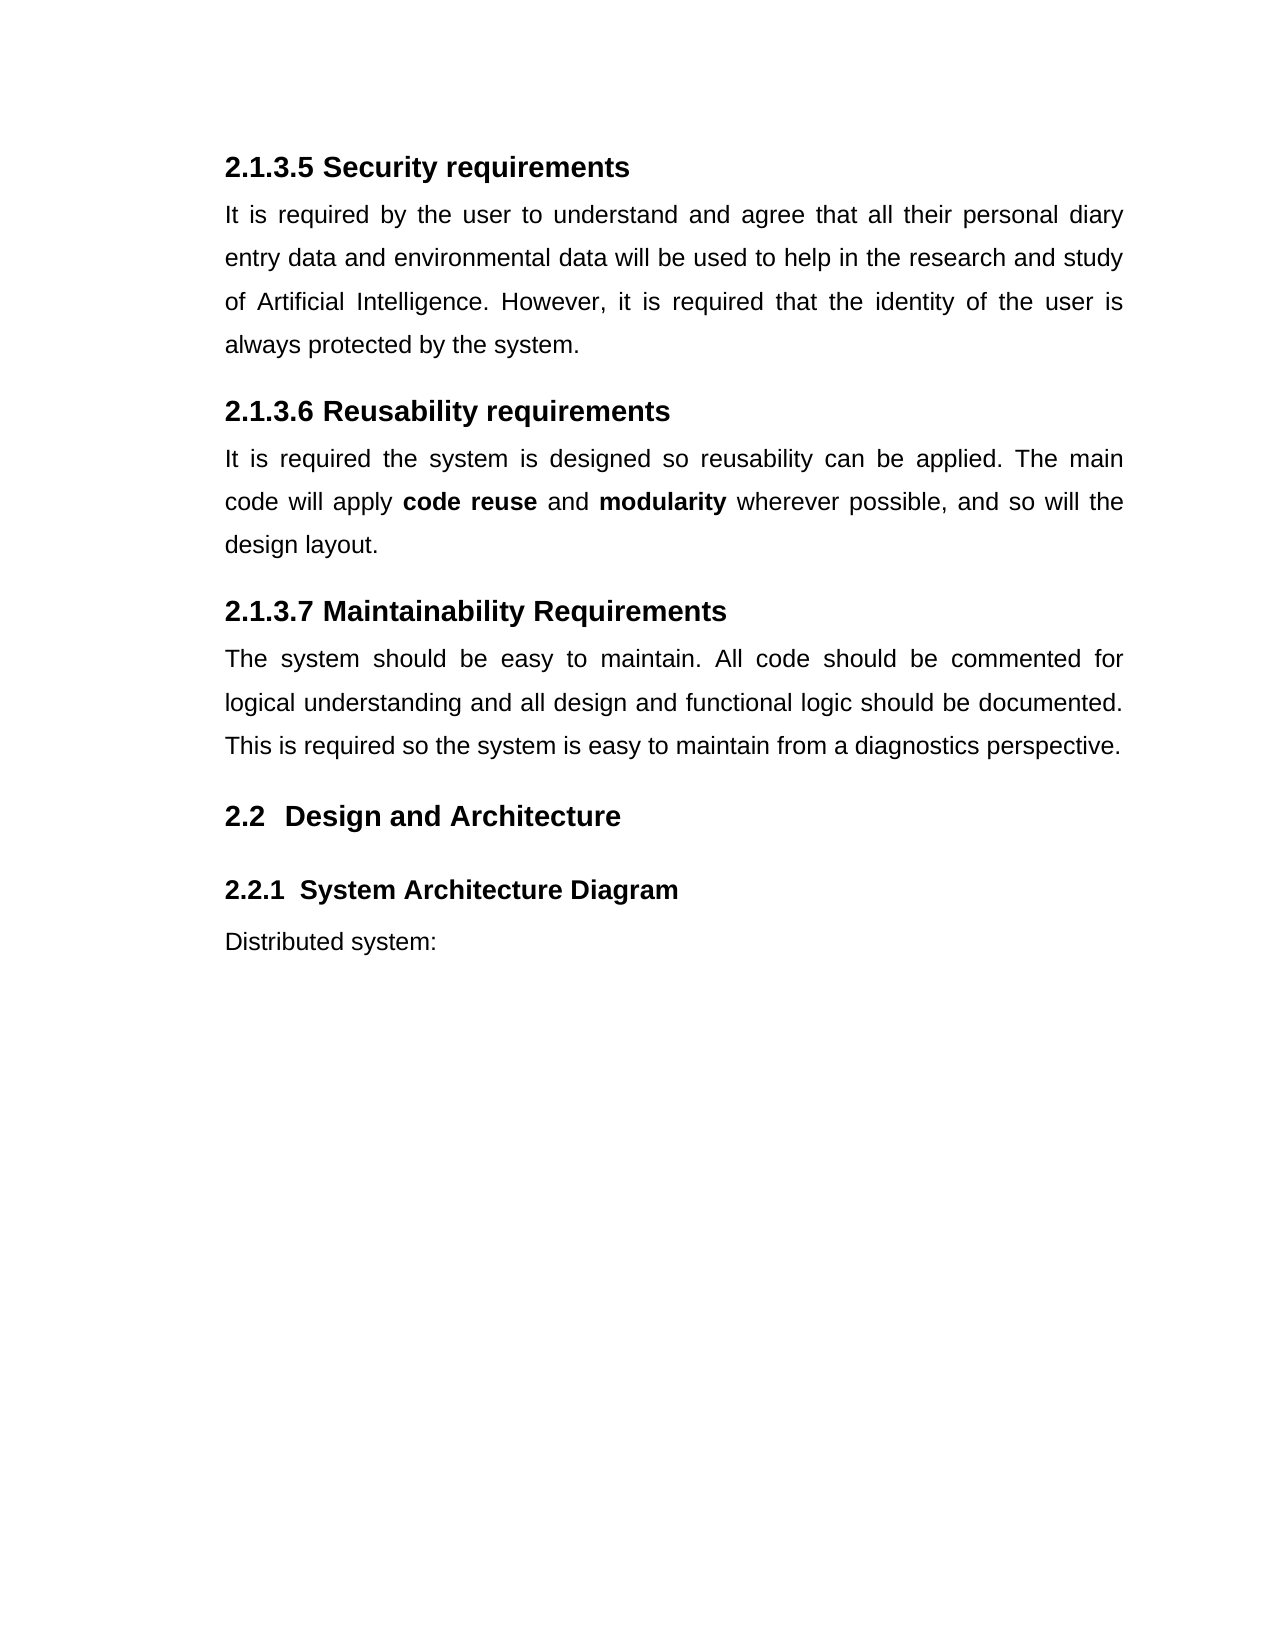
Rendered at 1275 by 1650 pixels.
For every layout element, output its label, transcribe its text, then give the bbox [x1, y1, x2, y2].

subtitle Maintainability Requirements [224, 594, 1125, 628]
text Distributed system: [224, 927, 1125, 956]
subtitle System Architecture Diagram [224, 874, 1125, 905]
text The system should be easy to maintain. All code should be commented for logical understanding and all design and functional logic should be documented. This is required so the system is easy to maintain from a diagnostics perspective. [224, 644, 1125, 759]
subtitle Security requirements [224, 150, 1125, 183]
subtitle Design and Architecture [224, 799, 1125, 832]
text It is required by the user to understand and agree that all their personal diary entry data and environmental data will be used to help in the research and study of Artificial Intelligence. However, it is required that the identity of the user is always protected by the system. [224, 200, 1125, 358]
subtitle Reusability requirements [224, 394, 1125, 427]
text It is required the system is designed so reusability can be applied. The main code will apply code reuse and modularity wherever possible, and so will the design layout. [224, 444, 1125, 559]
